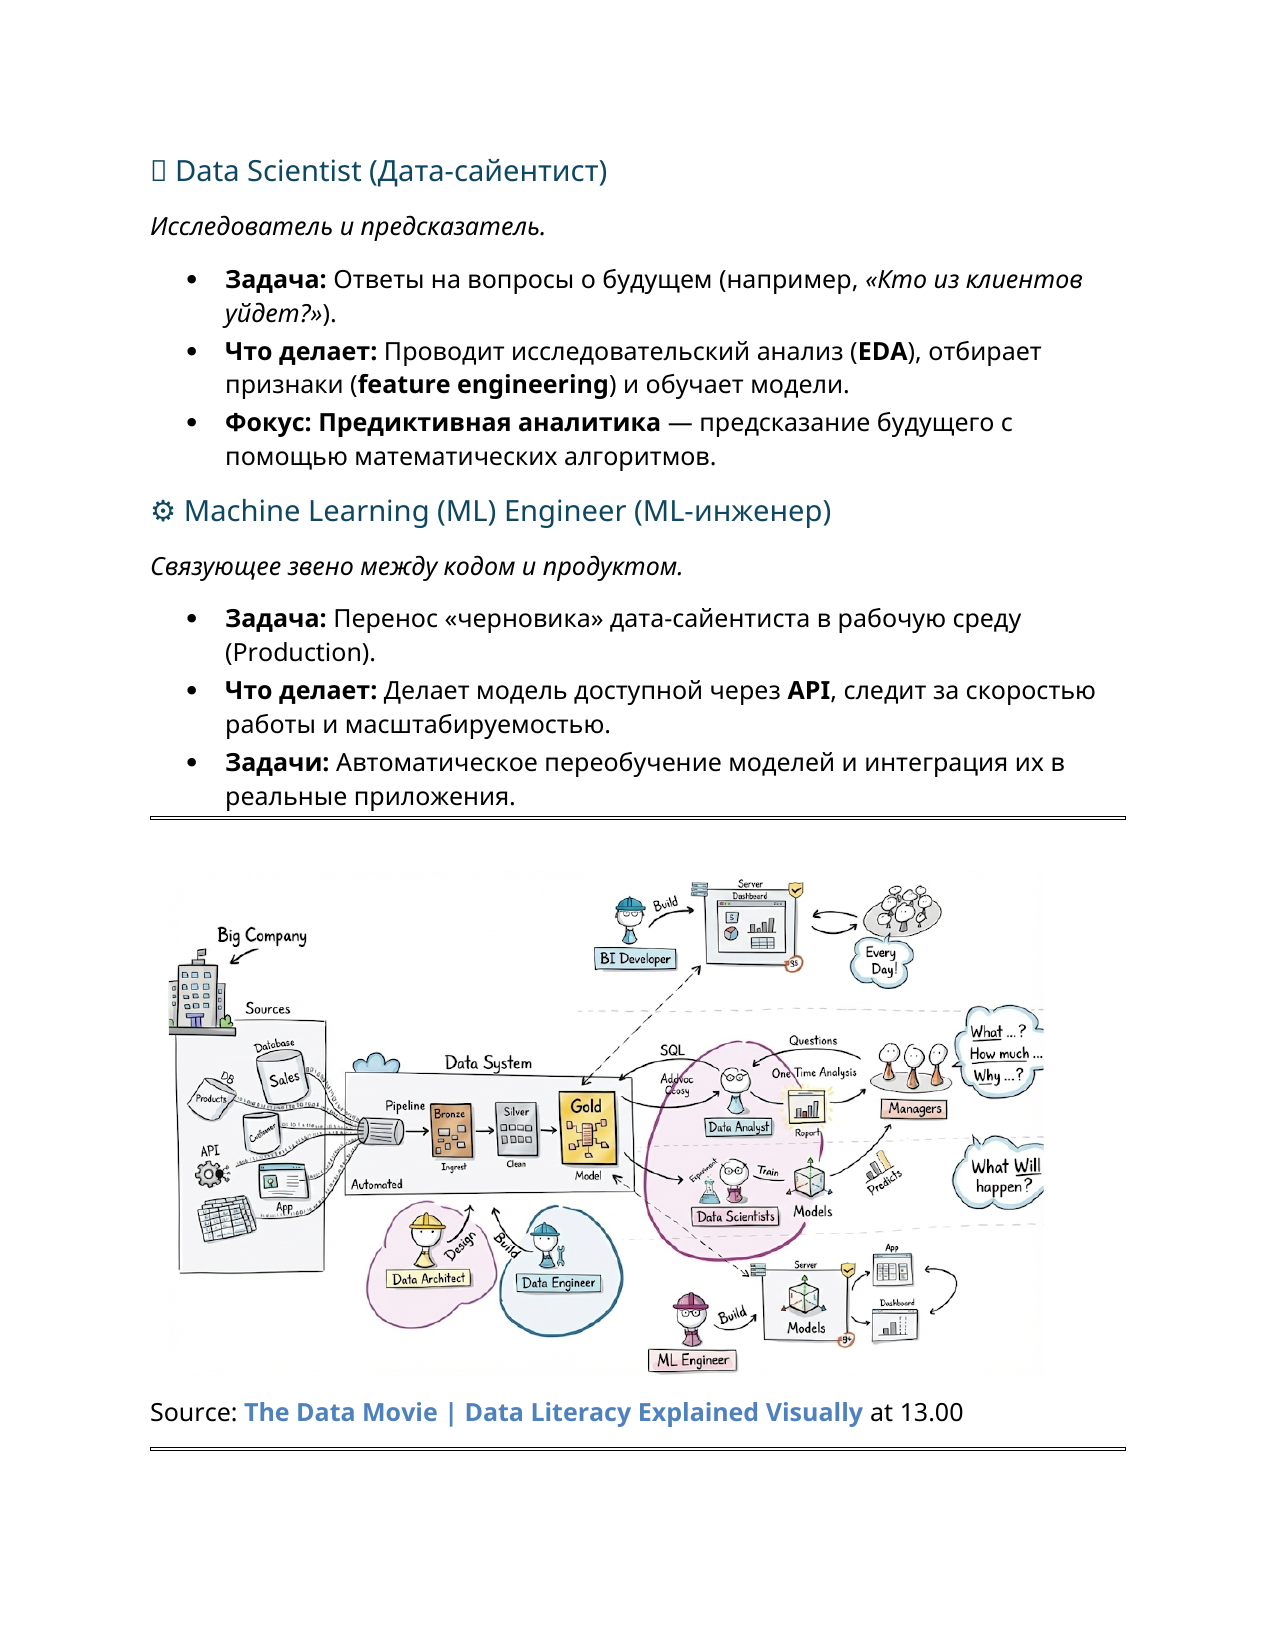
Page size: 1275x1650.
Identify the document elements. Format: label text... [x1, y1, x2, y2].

subtitle ⚙️ Machine Learning (ML) Engineer (ML-инженер) [150, 490, 1125, 529]
list Задача: Перенос «черновика» дата-сайентиста в рабочую среду (Production). [187, 601, 1125, 669]
list Фокус: Предиктивная аналитика — предсказание будущего с помощью математических алгоритмов. [187, 405, 1125, 473]
list Что делает: Проводит исследовательский анализ (EDA), отбирает признаки (feature engineering) и обучает модели. [187, 333, 1125, 401]
picture [168, 871, 1044, 1376]
text Source: The Data Movie | Data Literacy Explained Visually at 13.00 [150, 1394, 1125, 1428]
list Задача: Ответы на вопросы о будущем (например, «Кто из клиентов уйдет?»). [187, 261, 1125, 329]
list Задачи: Автоматическое переобучение моделей и интеграция их в реальные приложения. [187, 745, 1125, 813]
text Связующее звено между кодом и продуктом. [150, 548, 1125, 582]
subtitle 🧪 Data Scientist (Дата-сайентист) [150, 150, 1125, 190]
list Что делает: Делает модель доступной через API, следит за скоростью работы и масштабируемостью. [187, 673, 1125, 741]
text Исследователь и предсказатель. [150, 208, 1125, 242]
